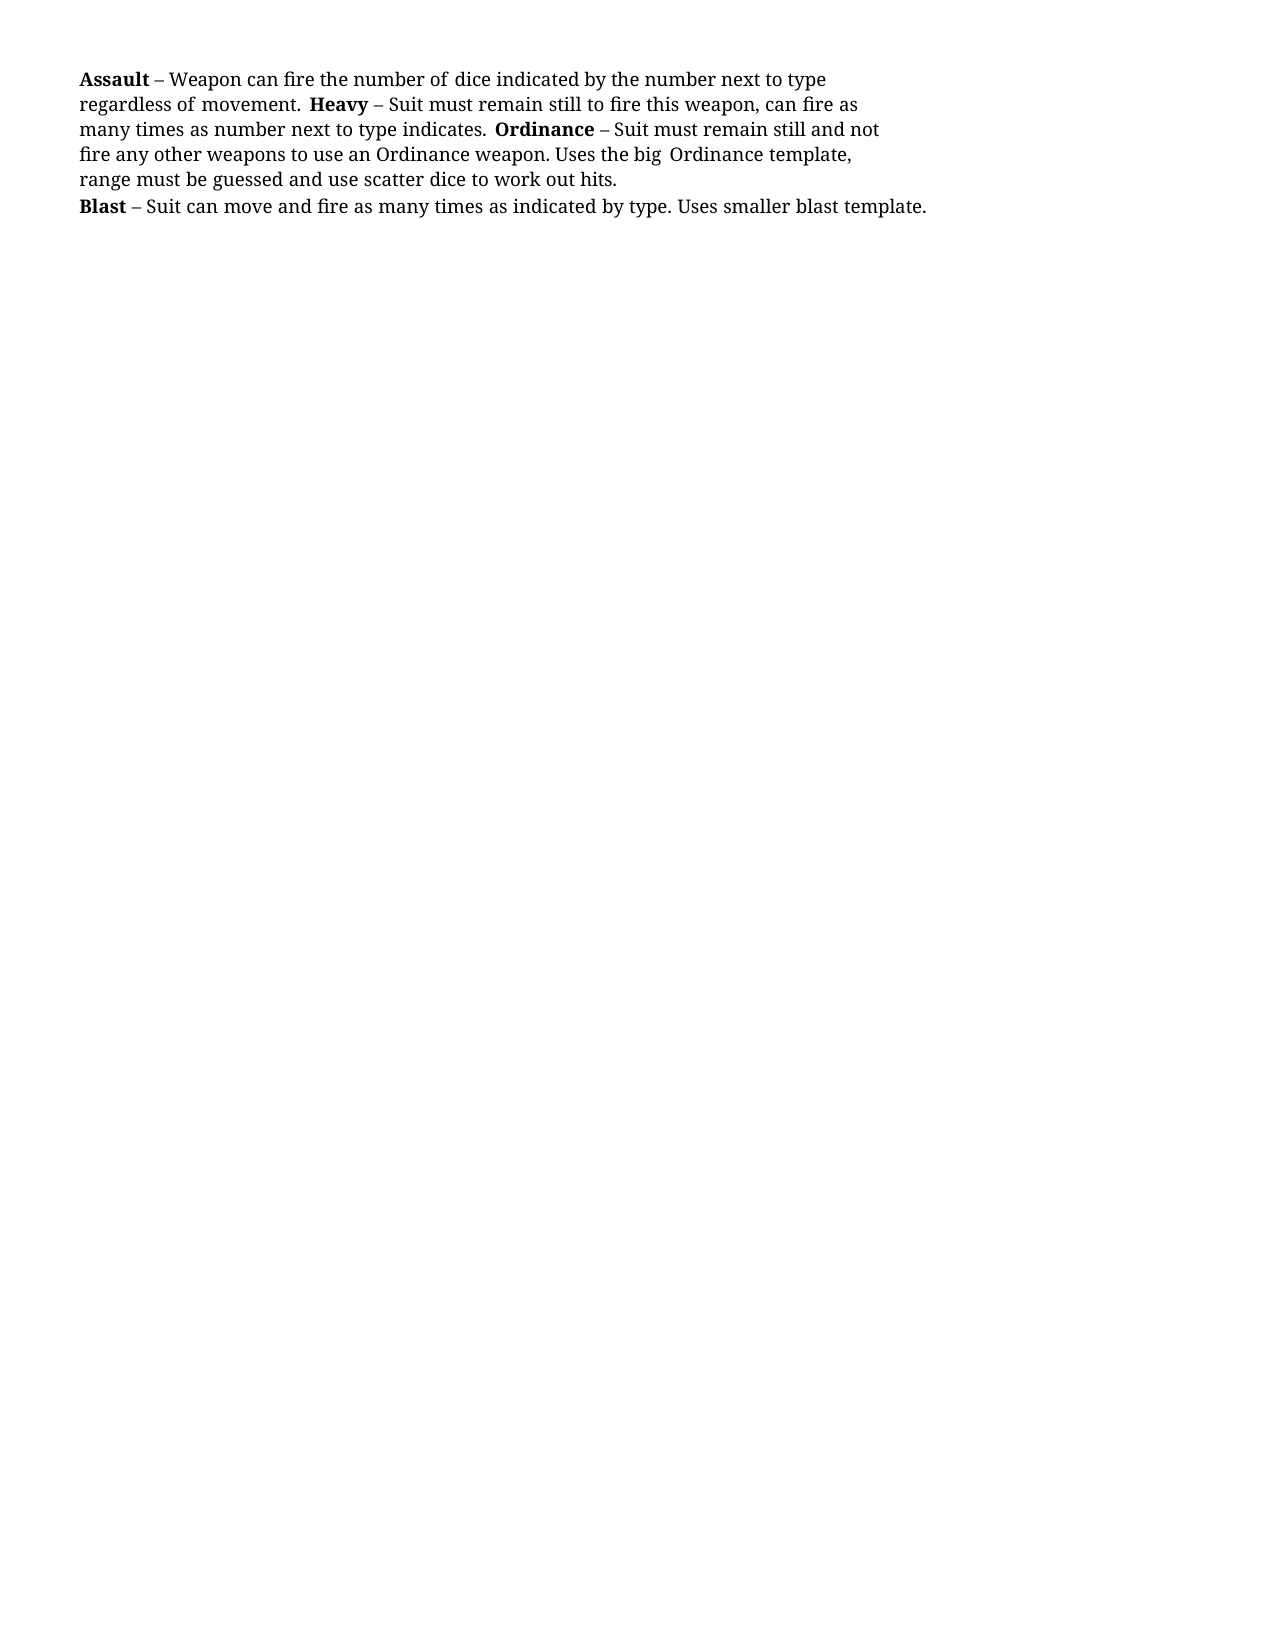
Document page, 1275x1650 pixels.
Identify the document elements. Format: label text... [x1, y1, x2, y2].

text Assault – Weapon can fire the number of dice indicated by the number next to type regardless of movement. Heavy – Suit must remain still to fire this weapon, can fire as many times as number next to type indicates. Ordinance – Suit must remain still and not fire any other weapons to use an Ordinance weapon. Uses the big Ordinance template, range must be guessed and use scatter dice to work out hits. [79, 67, 888, 192]
text Blast – Suit can move and fire as many times as indicated by type. Uses smaller blast template. [79, 193, 1210, 219]
